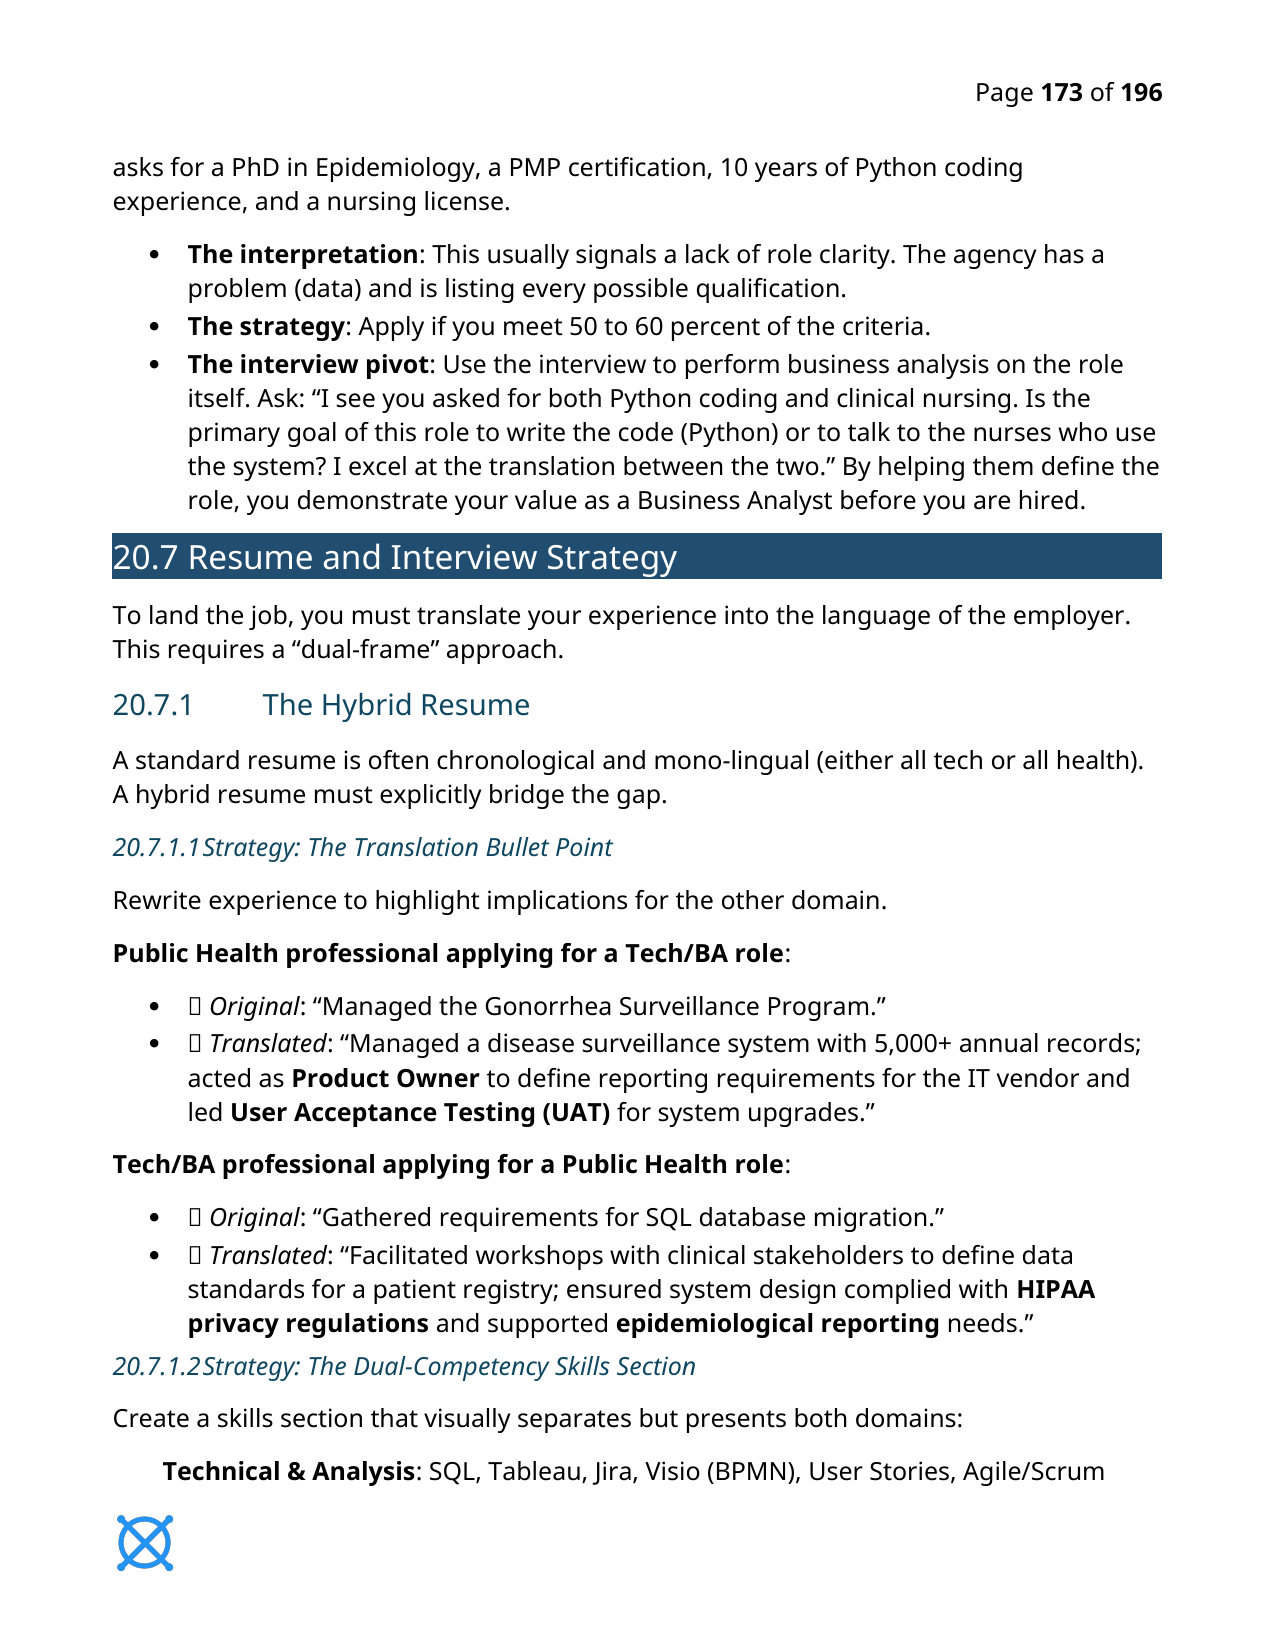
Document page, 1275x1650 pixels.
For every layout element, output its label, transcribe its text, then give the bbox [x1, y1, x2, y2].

text Create a skills section that visually separates but presents both domains: [112, 1401, 1162, 1435]
subtitle The Hybrid Resume [112, 684, 1162, 724]
list The interpretation: This usually signals a lack of role clarity. The agency has a problem (data) and is listing every possible qualification. [150, 237, 1162, 305]
text Tech/BA professional applying for a Public Health role: [112, 1147, 1162, 1181]
text Public Health professional applying for a Tech/BA role: [112, 936, 1162, 969]
list The interview pivot: Use the interview to perform business analysis on the role itself. Ask: “I see you asked for both Python coding and clinical nursing. Is the primary goal of this role to write the code (Python) or to talk to the nurses who use the system? I excel at the translation between the two.” By helping them define the role, you demonstrate your value as a Business Analyst before you are hired. [150, 347, 1162, 517]
picture [112, 1511, 177, 1575]
text A standard resume is often chronological and mono-lingual (either all tech or all health). A hybrid resume must explicitly bridge the gap. [112, 743, 1162, 811]
list The strategy: Apply if you meet 50 to 60 percent of the criteria. [150, 309, 1162, 343]
subtitle Resume and Interview Strategy [112, 533, 1162, 579]
text Technical & Analysis: SQL, Tableau, Jira, Visio (BPMN), User Stories, Agile/Scrum [162, 1454, 1112, 1488]
subtitle Strategy: The Translation Bullet Point [112, 830, 1162, 864]
subtitle Strategy: The Dual-Competency Skills Section [112, 1348, 1162, 1382]
text To land the job, you must translate your experience into the language of the employer. This requires a “dual-frame” approach. [112, 598, 1162, 666]
list ❌ Original: “Gathered requirements for SQL database migration.” [150, 1200, 1162, 1234]
list ✅ Translated: “Managed a disease surveillance system with 5,000+ annual records; acted as Product Owner to define reporting requirements for the IT vendor and led User Acceptance Testing (UAT) for system upgrades.” [150, 1026, 1162, 1128]
list ✅ Translated: “Facilitated workshops with clinical stakeholders to define data standards for a patient registry; ensured system design complied with HIPAA privacy regulations and supported epidemiological reporting needs.” [150, 1238, 1162, 1340]
list ❌ Original: “Managed the Gonorrhea Surveillance Program.” [150, 988, 1162, 1022]
text Rewrite experience to highlight implications for the other domain. [112, 883, 1162, 917]
